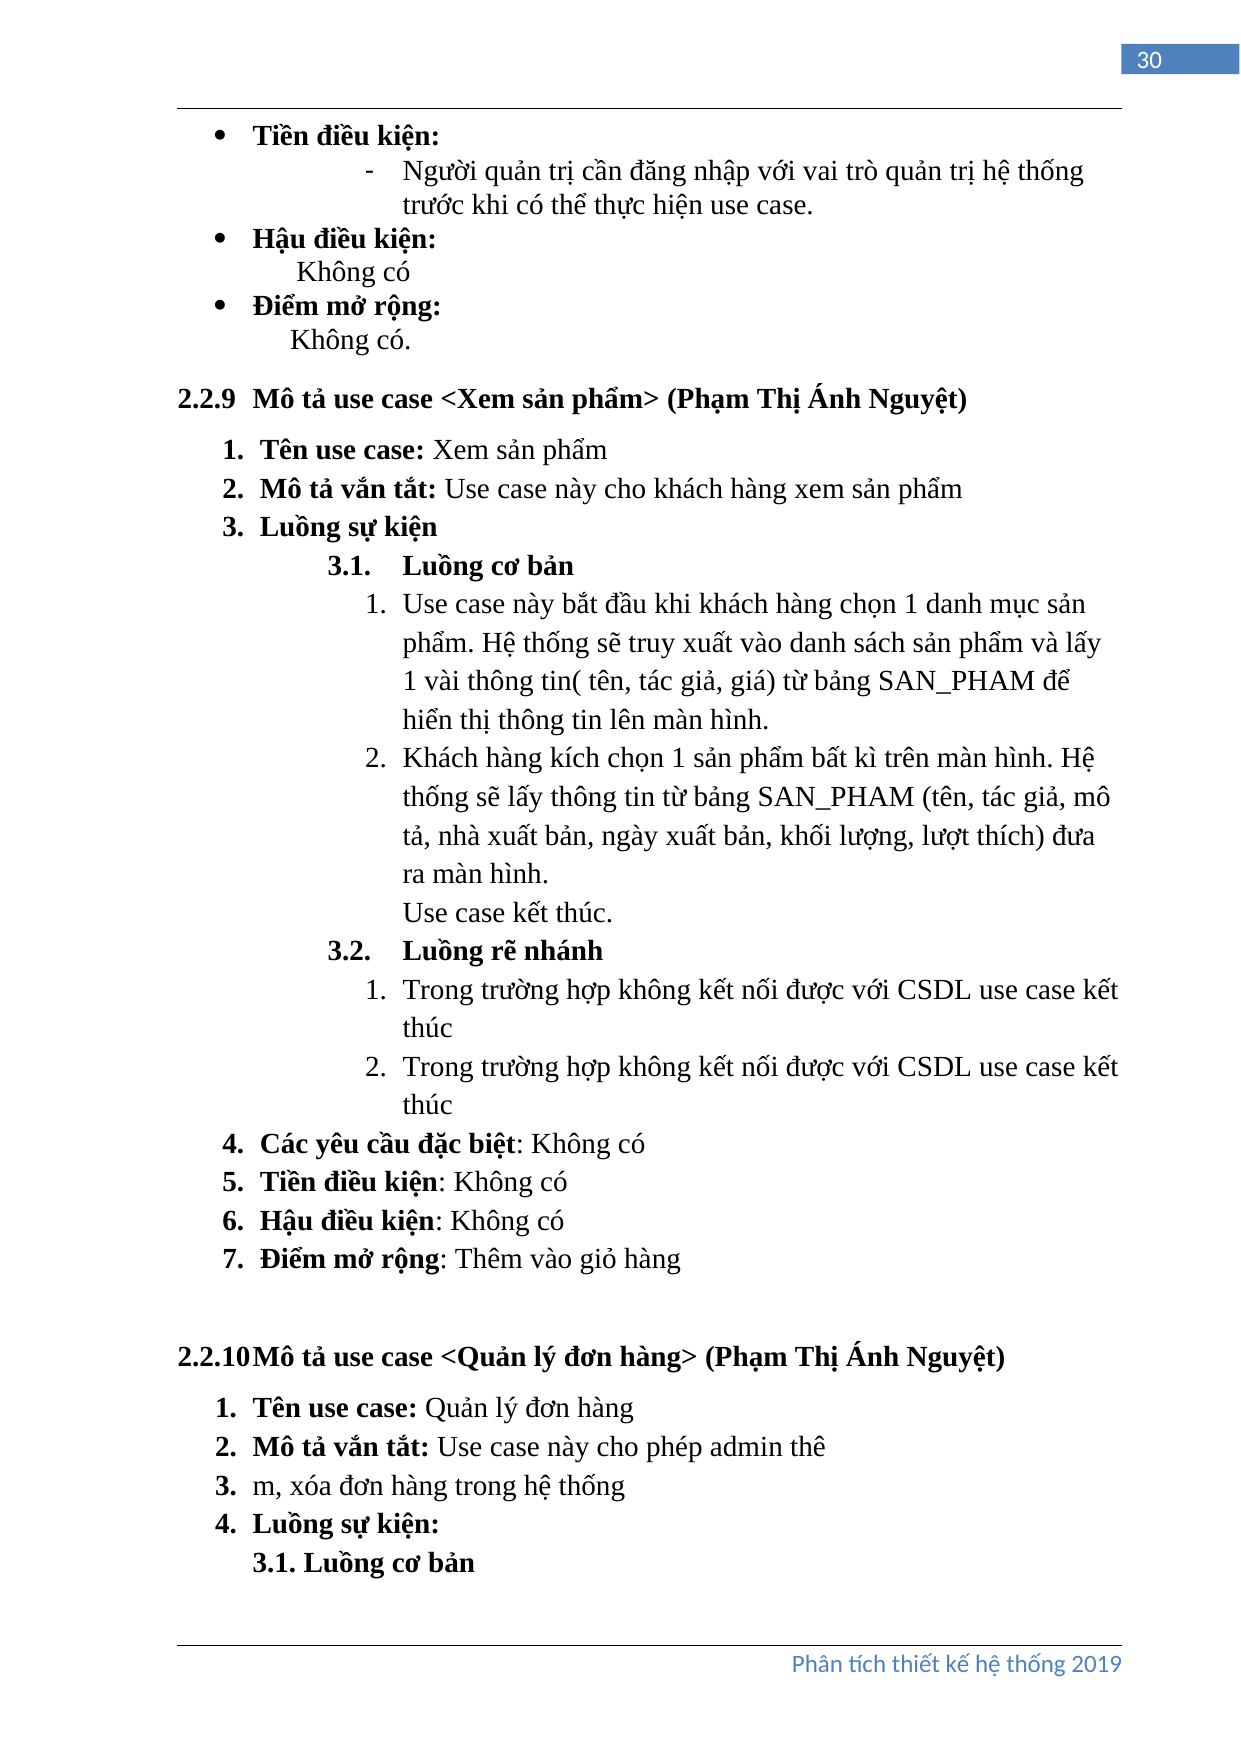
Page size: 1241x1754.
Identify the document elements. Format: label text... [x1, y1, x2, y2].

list Các yêu cầu đặc biệt: Không có [222, 1126, 1122, 1159]
list Hậu điều kiện: [215, 221, 1122, 254]
list Luồng cơ bản [327, 548, 1122, 581]
list Tên use case: Quản lý đơn hàng [215, 1391, 1122, 1424]
list m, xóa đơn hàng trong hệ thống [215, 1468, 1122, 1501]
list Tiền điều kiện: [215, 118, 1122, 152]
list Luồng sự kiện [222, 509, 1122, 543]
list Use case kết thúc. [402, 895, 1122, 928]
list Trong trường hợp không kết nối được với CSDL use case kết thúc [365, 972, 1122, 1044]
list Mô tả vắn tắt: Use case này cho khách hàng xem sản phẩm [222, 471, 1122, 504]
list Use case này bắt đầu khi khách hàng chọn 1 danh mục sản phẩm. Hệ thống sẽ truy xuất vào danh sách sản phẩm và lấy 1 vài thông tin( tên, tác giả, giá) từ bảng SAN_PHAM để hiển thị thông tin lên màn hình. [365, 586, 1122, 736]
list Người quản trị cần đăng nhập với vai trò quản trị hệ thống trước khi có thể thực hiện use case. [365, 152, 1122, 221]
list Mô tả vắn tắt: Use case này cho phép admin thê [215, 1429, 1122, 1463]
text Không có [252, 254, 1122, 288]
list Luồng rẽ nhánh [327, 933, 1122, 967]
list Tiền điều kiện: Không có [222, 1164, 1122, 1198]
list Hậu điều kiện: Không có [222, 1203, 1122, 1237]
list Tên use case: Xem sản phẩm [222, 432, 1122, 466]
list 3.1. Luồng cơ bản [252, 1545, 1122, 1578]
subtitle Mô tả use case <Xem sản phẩm> (Phạm Thị Ánh Nguyệt) [177, 381, 1122, 415]
list Khách hàng kích chọn 1 sản phẩm bất kì trên màn hình. Hệ thống sẽ lấy thông tin từ bảng SAN_PHAM (tên, tác giả, mô tả, nhà xuất bản, ngày xuất bản, khối lượng, lượt thích) đưa ra màn hình. [365, 741, 1122, 890]
list Luồng sự kiện: [215, 1506, 1122, 1540]
list Trong trường hợp không kết nối được với CSDL use case kết thúc [365, 1049, 1122, 1121]
list Điểm mở rộng: [215, 288, 1122, 322]
list Điểm mở rộng: Thêm vào giỏ hàng [222, 1242, 1122, 1275]
subtitle Mô tả use case <Quản lý đơn hàng> (Phạm Thị Ánh Nguyệt) [177, 1339, 1122, 1373]
text Không có. [290, 322, 1122, 355]
